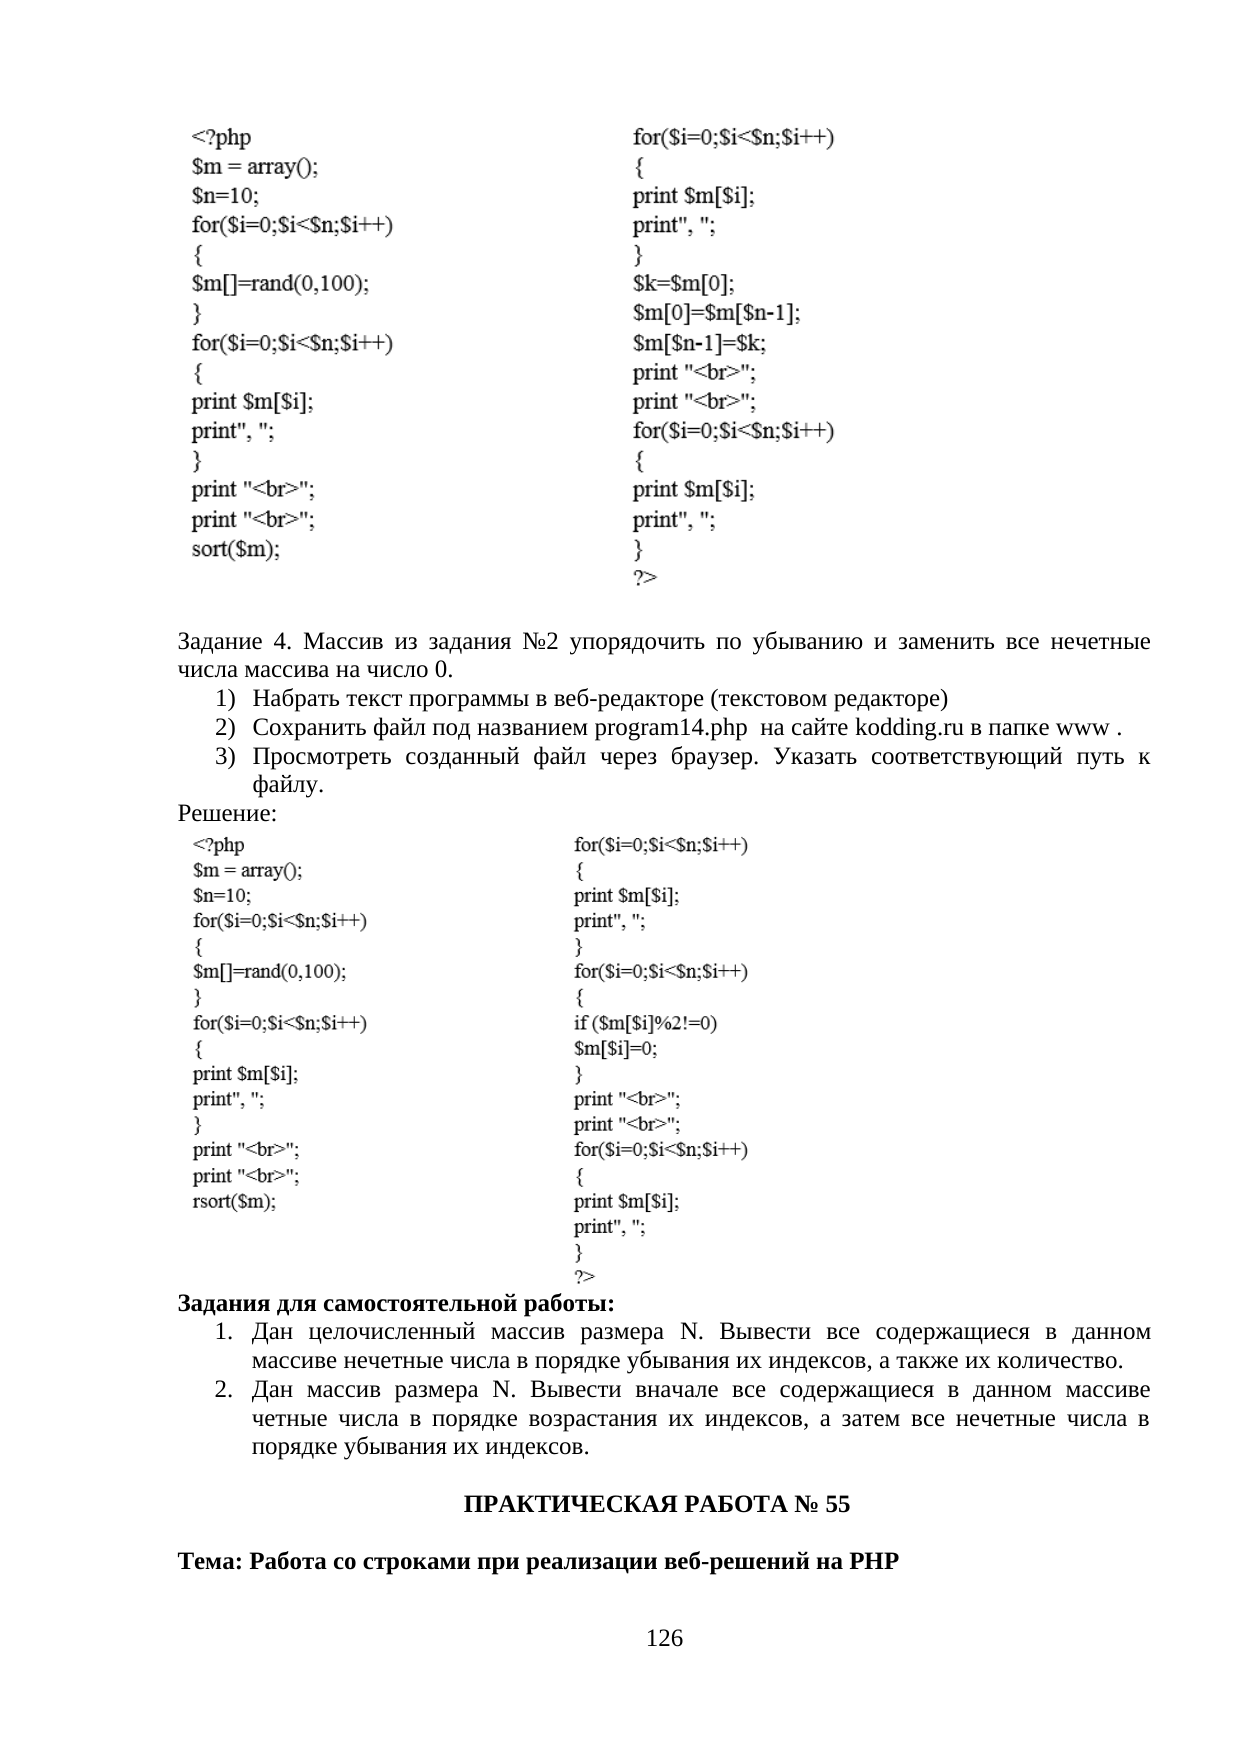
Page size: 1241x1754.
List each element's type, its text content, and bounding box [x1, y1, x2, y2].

picture [177, 827, 759, 1288]
text Задание 4. Массив из задания №2 упорядочить по убыванию и заменить все нечетные числа массива на число 0. [177, 626, 1152, 683]
list Сохранить файл под названием program14.php на сайте kodding.ru в папке www . [215, 712, 1152, 741]
text ПРАКТИЧЕСКАЯ РАБОТА № 55 [177, 1489, 1137, 1518]
list Дан массив размера N. Вывести вначале все содержащиеся в данном массиве четные числа в порядке возрастания их индексов, а затем все нечетные числа в порядке убывания их индексов. [214, 1374, 1152, 1460]
picture [177, 118, 898, 597]
list Дан целочисленный массив размера N. Вывести все содержащиеся в данном массиве нечетные числа в порядке убывания их индексов, а также их количество. [214, 1316, 1152, 1374]
text Тема: Работа со строками при реализации веб-решений на PHP [249, 1546, 1152, 1575]
text Решение: [177, 798, 1152, 827]
list Просмотреть созданный файл через браузер. Указать соответствующий путь к файлу. [215, 741, 1152, 798]
list Набрать текст программы в веб-редакторе (текстовом редакторе) [215, 683, 1152, 712]
text Задания для самостоятельной работы: [177, 1288, 1152, 1316]
